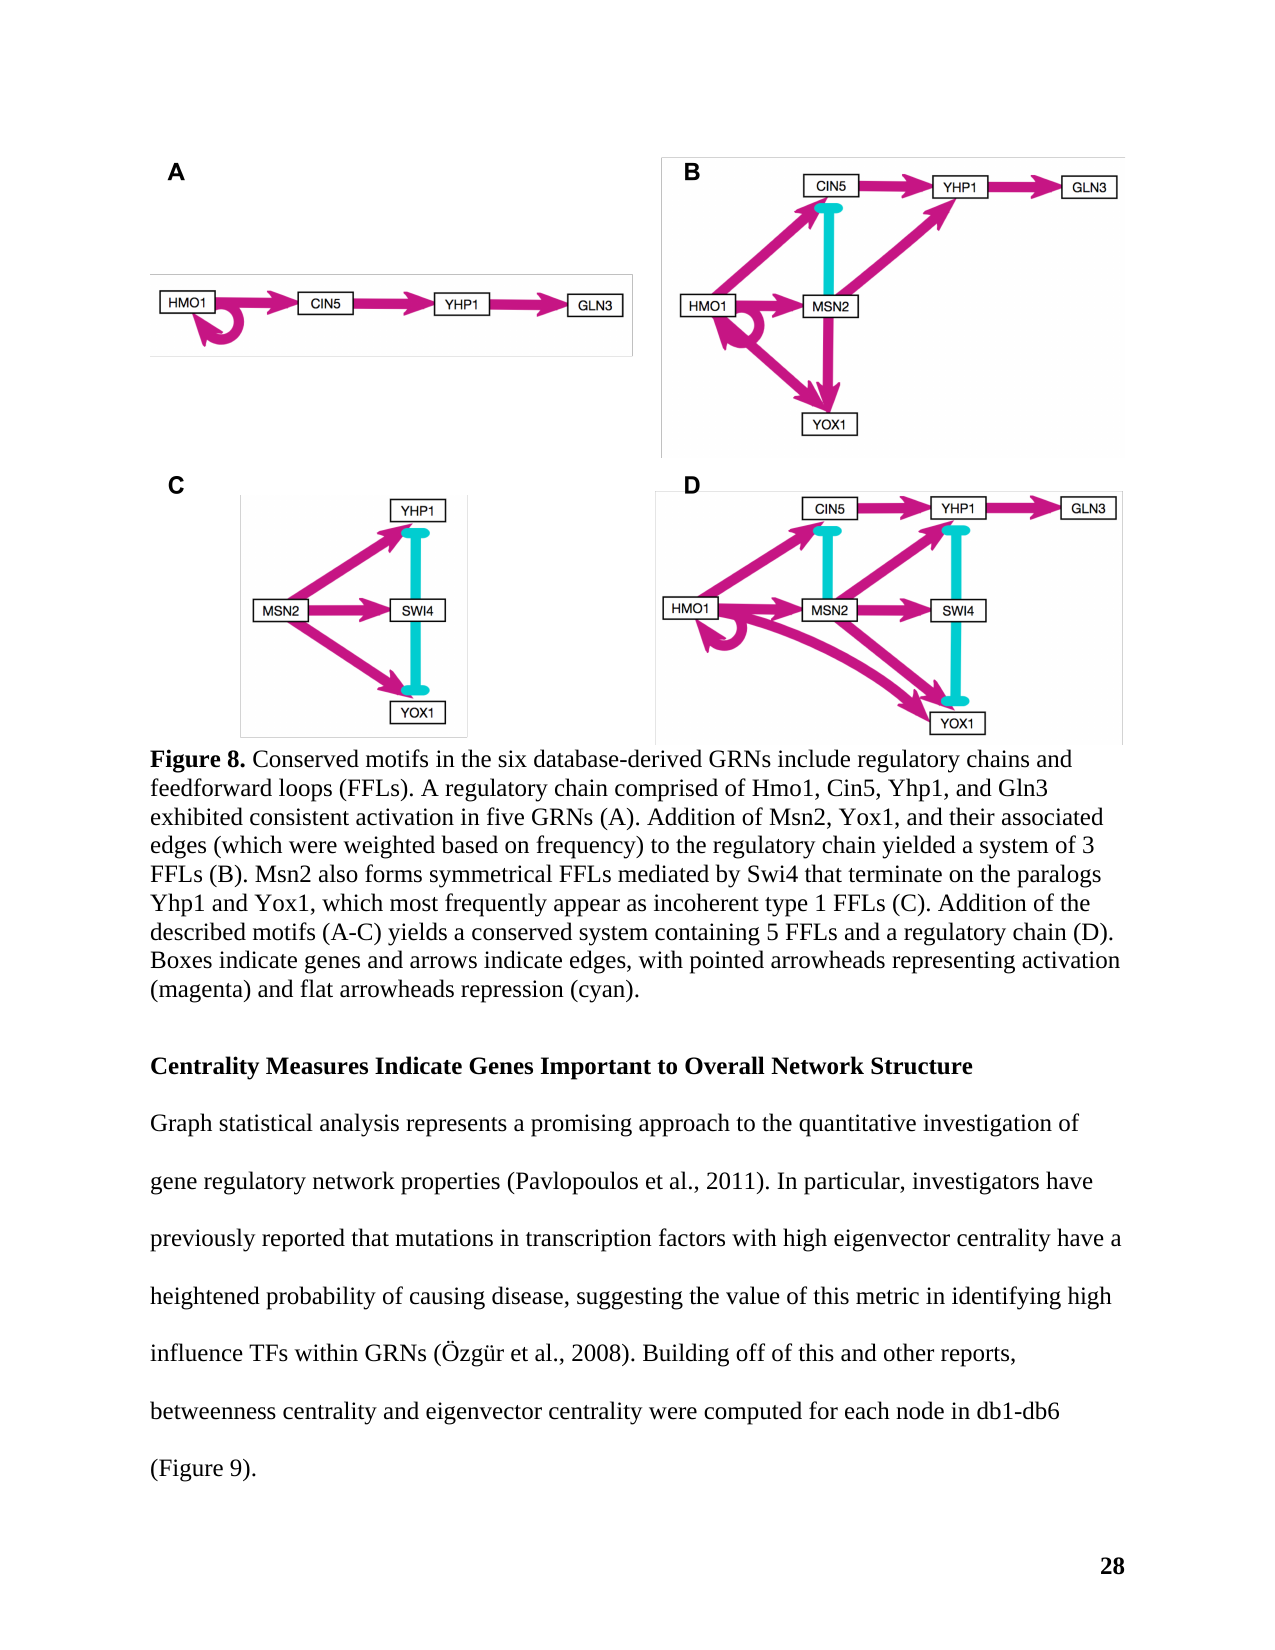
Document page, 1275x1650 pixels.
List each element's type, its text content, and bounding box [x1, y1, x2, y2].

text Figure 8. Conserved motifs in the six database-derived GRNs include regulatory chains and feedforward loops (FFLs). A regulatory chain comprised of Hmo1, Cin5, Yhp1, and Gln3 exhibited consistent activation in five GRNs (A). Addition of Msn2, Yox1, and their associated edges (which were weighted based on frequency) to the regulatory chain yielded a system of 3 FFLs (B). Msn2 also forms symmetrical FFLs mediated by Swi4 that terminate on the paralogs Yhp1 and Yox1, which most frequently appear as incoherent type 1 FFLs (C). Addition of the described motifs (A-C) yields a conserved system containing 5 FFLs and a regulatory chain (D). Boxes indicate genes and arrows indicate edges, with pointed arrowheads representing activation (magenta) and flat arrowheads repression (cyan). [150, 744, 1125, 1003]
text Centrality Measures Indicate Genes Important to Overall Network Structure [150, 1051, 1125, 1080]
text Graph statistical analysis represents a promising approach to the quantitative investigation of gene regulatory network properties (Pavlopoulos et al., 2011). In particular, investigators have previously reported that mutations in transcription factors with high eigenvector centrality have a heightened probability of causing disease, suggesting the value of this metric in identifying high influence TFs within GRNs (Özgür et al., 2008). Building off of this and other reports, betweenness centrality and eigenvector centrality were computed for each node in db1-db6 (Figure 9). [150, 1108, 1125, 1482]
